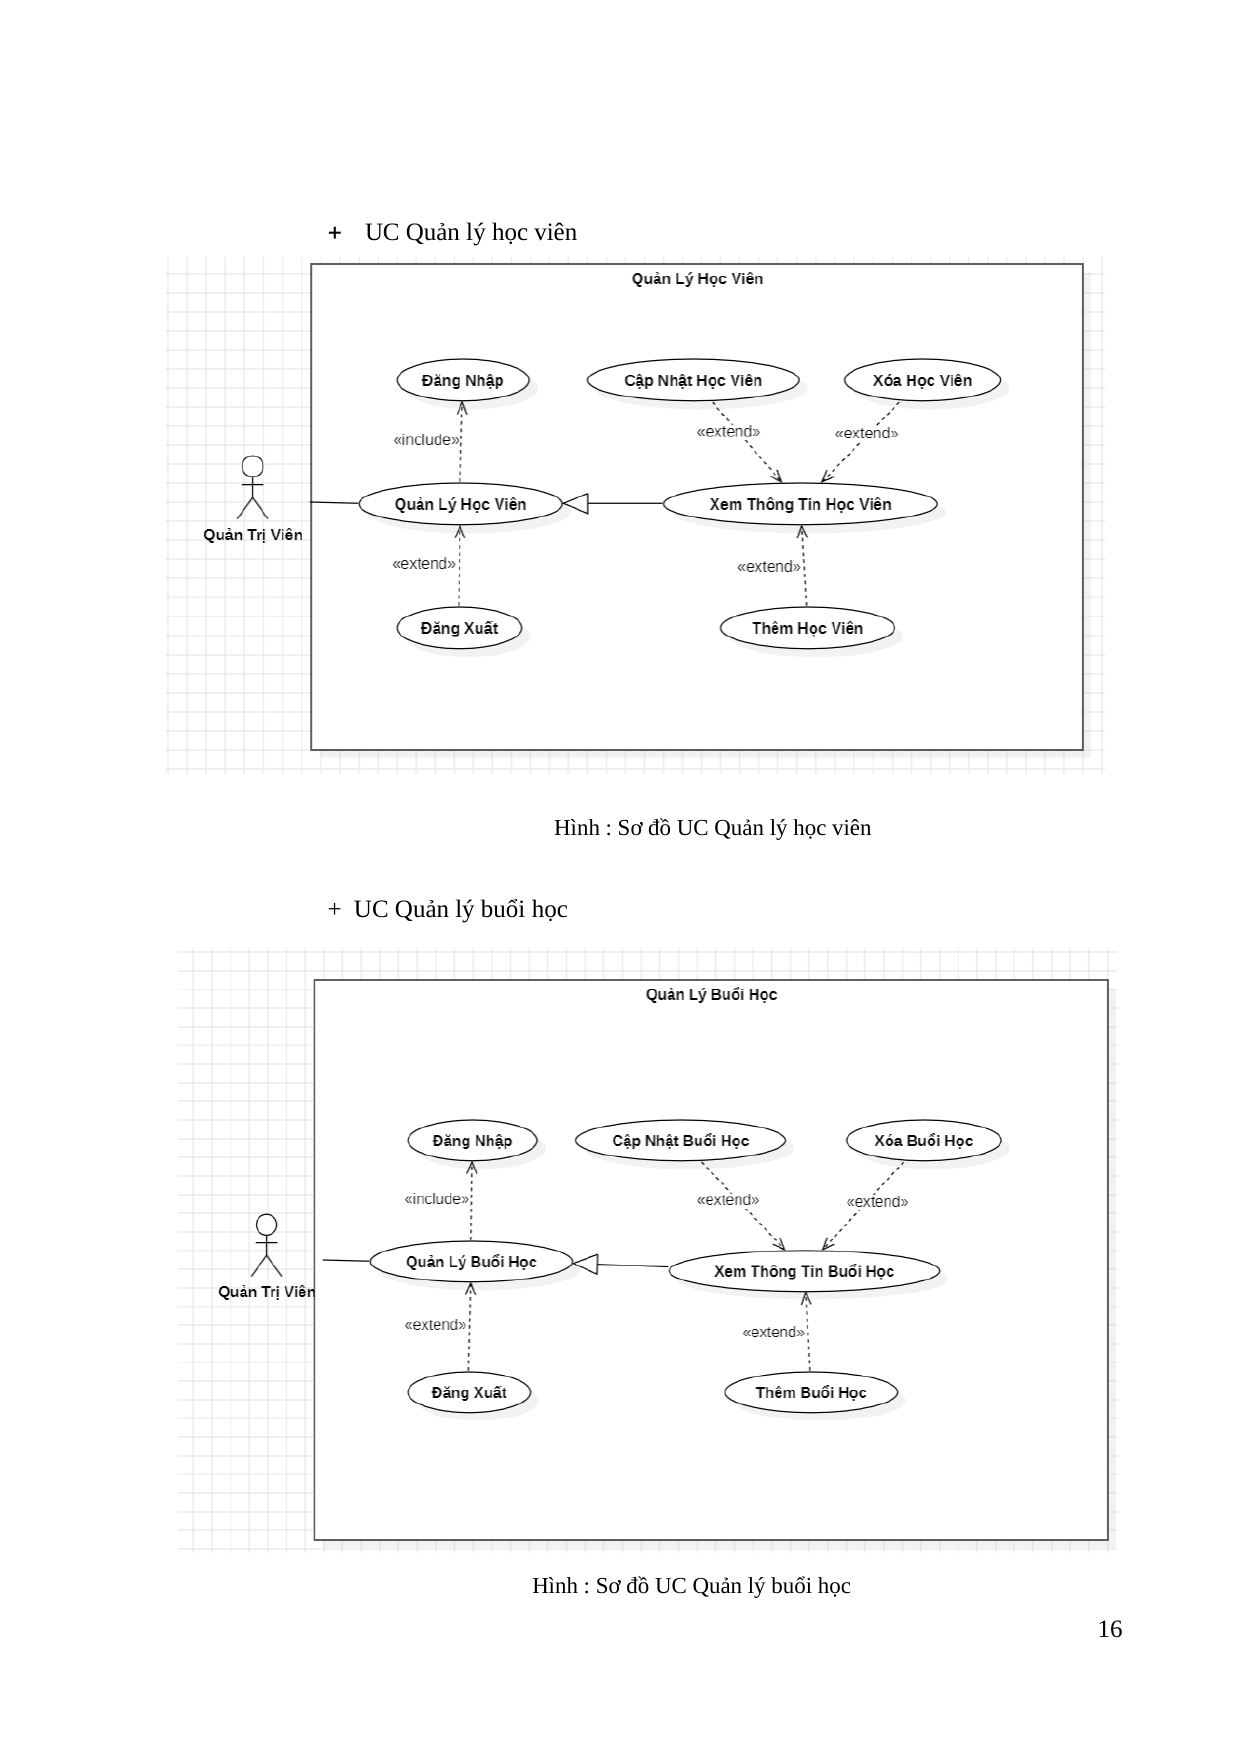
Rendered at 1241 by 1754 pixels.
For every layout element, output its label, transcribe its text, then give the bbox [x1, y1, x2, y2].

list UC Quản lý học viên [327, 217, 1122, 246]
picture [164, 257, 1105, 773]
text + UC Quản lý buổi học [259, 894, 1122, 923]
picture [176, 948, 1117, 1552]
